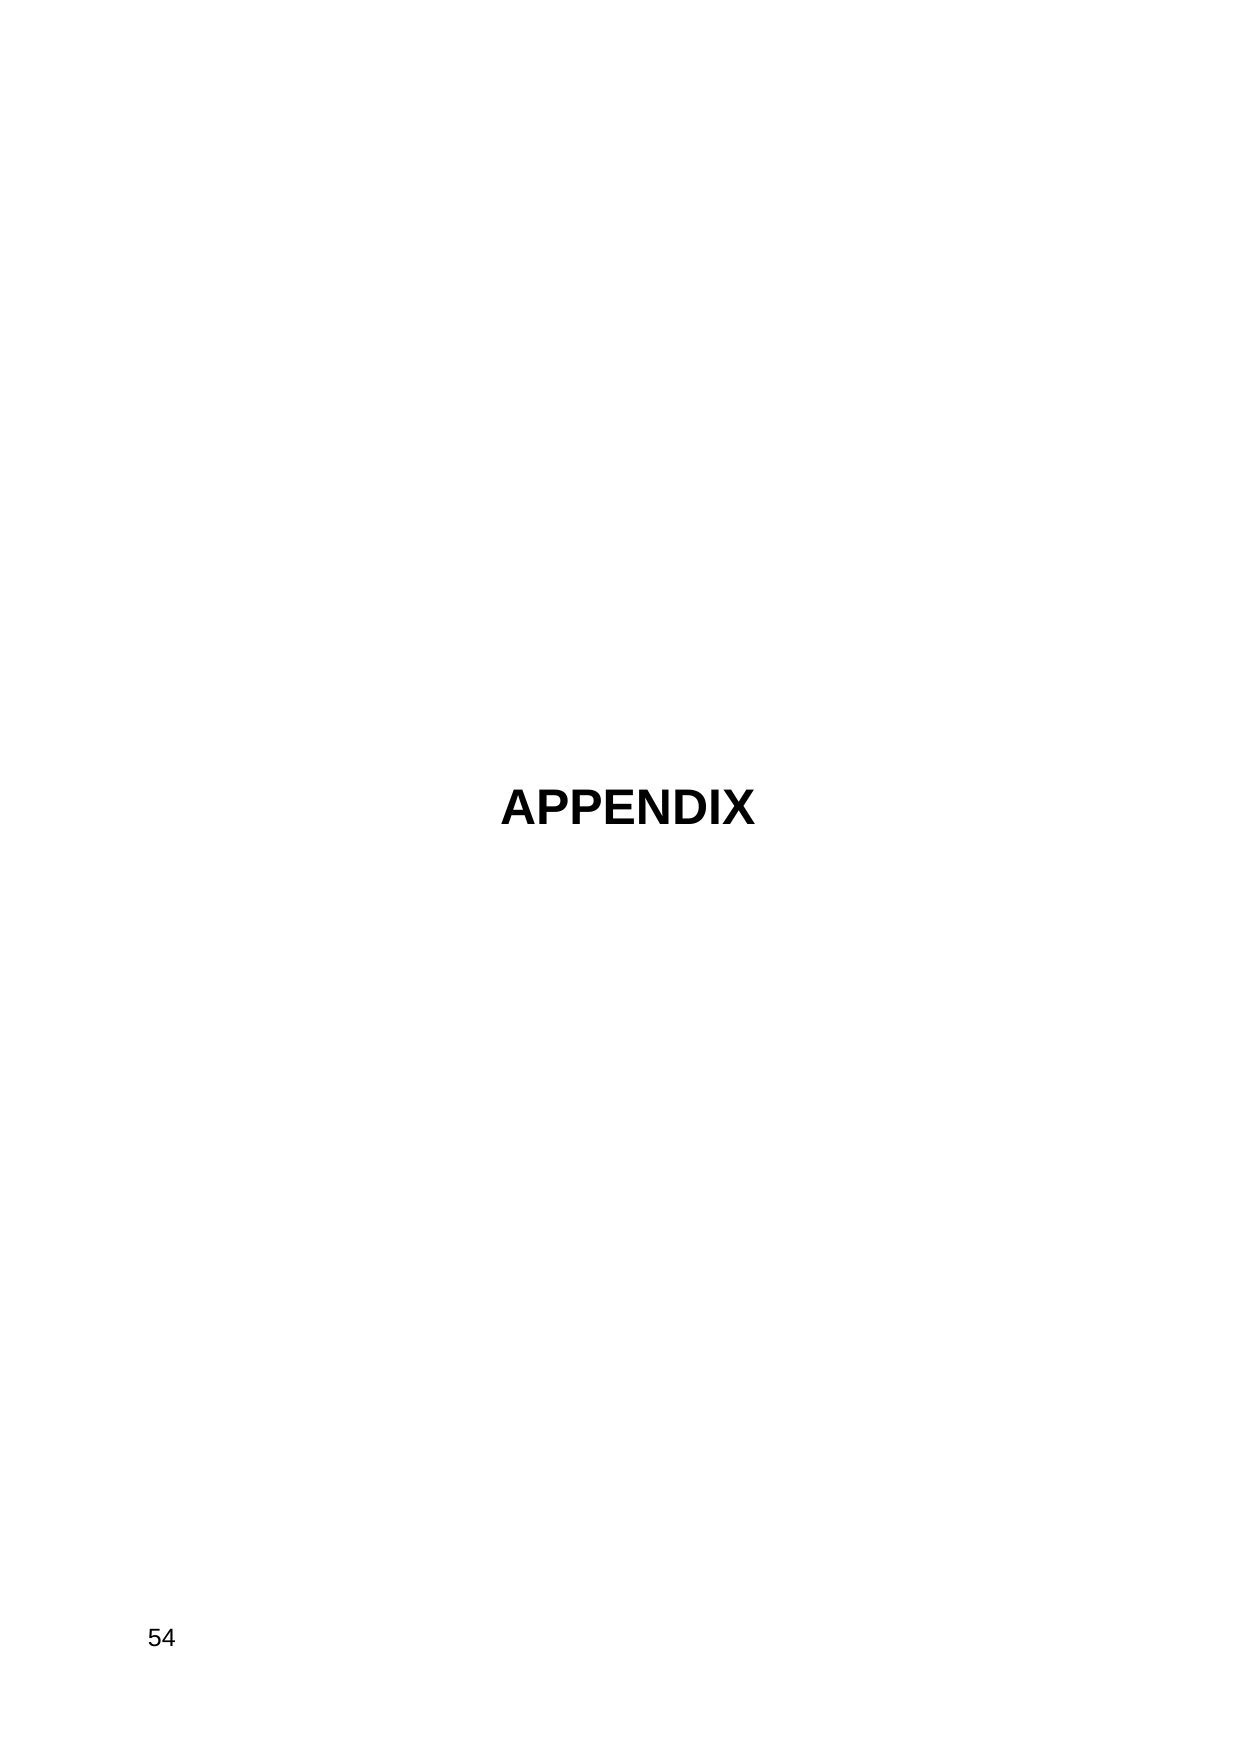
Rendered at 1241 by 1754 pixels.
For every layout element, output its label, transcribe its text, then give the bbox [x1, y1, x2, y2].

text APPENDIX [148, 778, 1107, 835]
